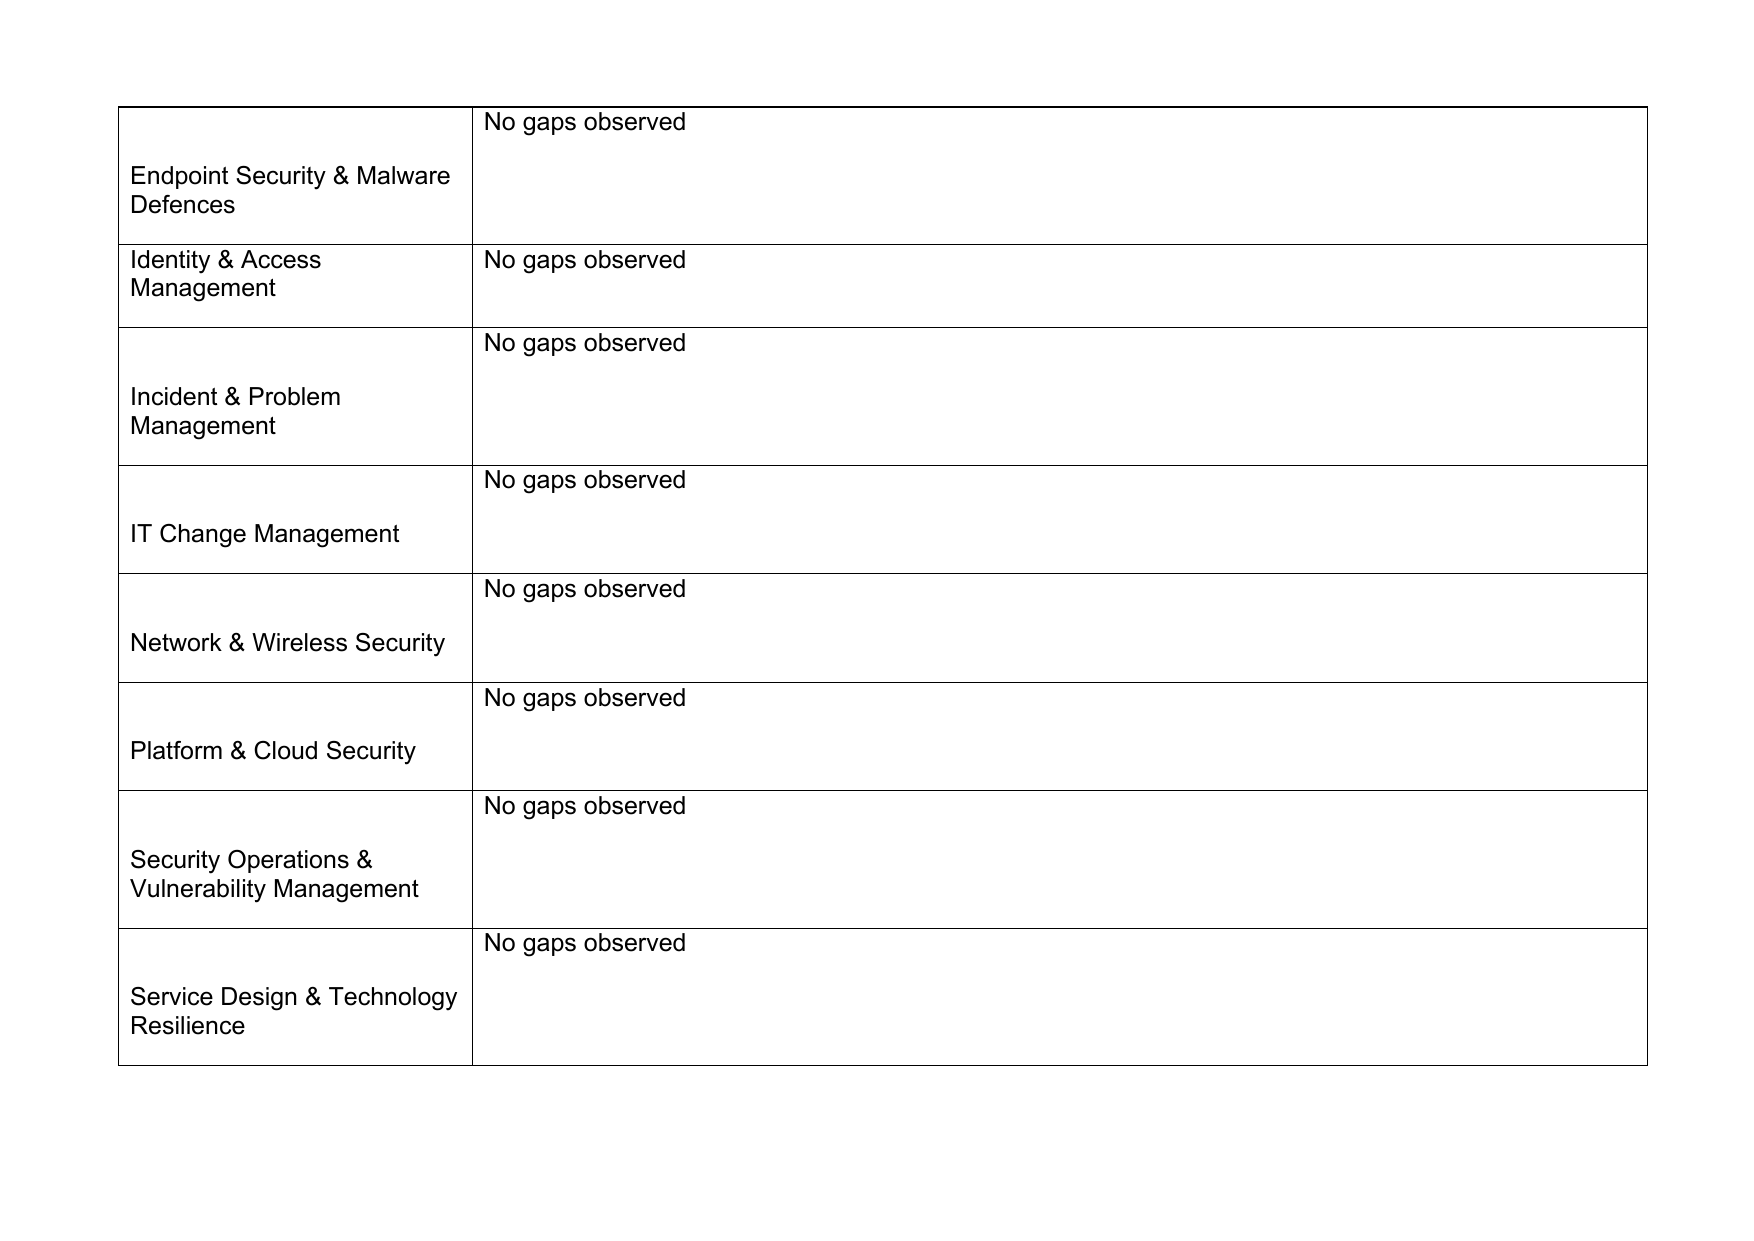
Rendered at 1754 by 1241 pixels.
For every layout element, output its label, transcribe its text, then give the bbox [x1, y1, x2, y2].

table_cell Platform & Cloud Security [119, 683, 472, 790]
table_cell Network & Wireless Security [119, 574, 472, 682]
table_cell No gaps observed [473, 245, 1647, 327]
table_cell No gaps observed [473, 929, 1647, 1065]
table_cell No gaps observed [473, 108, 1647, 244]
table_cell Endpoint Security & Malware Defences [119, 108, 472, 244]
table_cell Service Design & Technology Resilience [119, 929, 472, 1065]
table_cell IT Change Management [119, 466, 472, 573]
table_cell Incident & Problem Management [119, 328, 472, 464]
table_cell No gaps observed [473, 574, 1647, 682]
table_cell Identity & Access Management [119, 245, 472, 327]
table_cell No gaps observed [473, 791, 1647, 927]
table_cell No gaps observed [473, 328, 1647, 464]
table_cell No gaps observed [473, 466, 1647, 573]
table_cell No gaps observed [473, 683, 1647, 790]
table_cell Security Operations & Vulnerability Management [119, 791, 472, 927]
